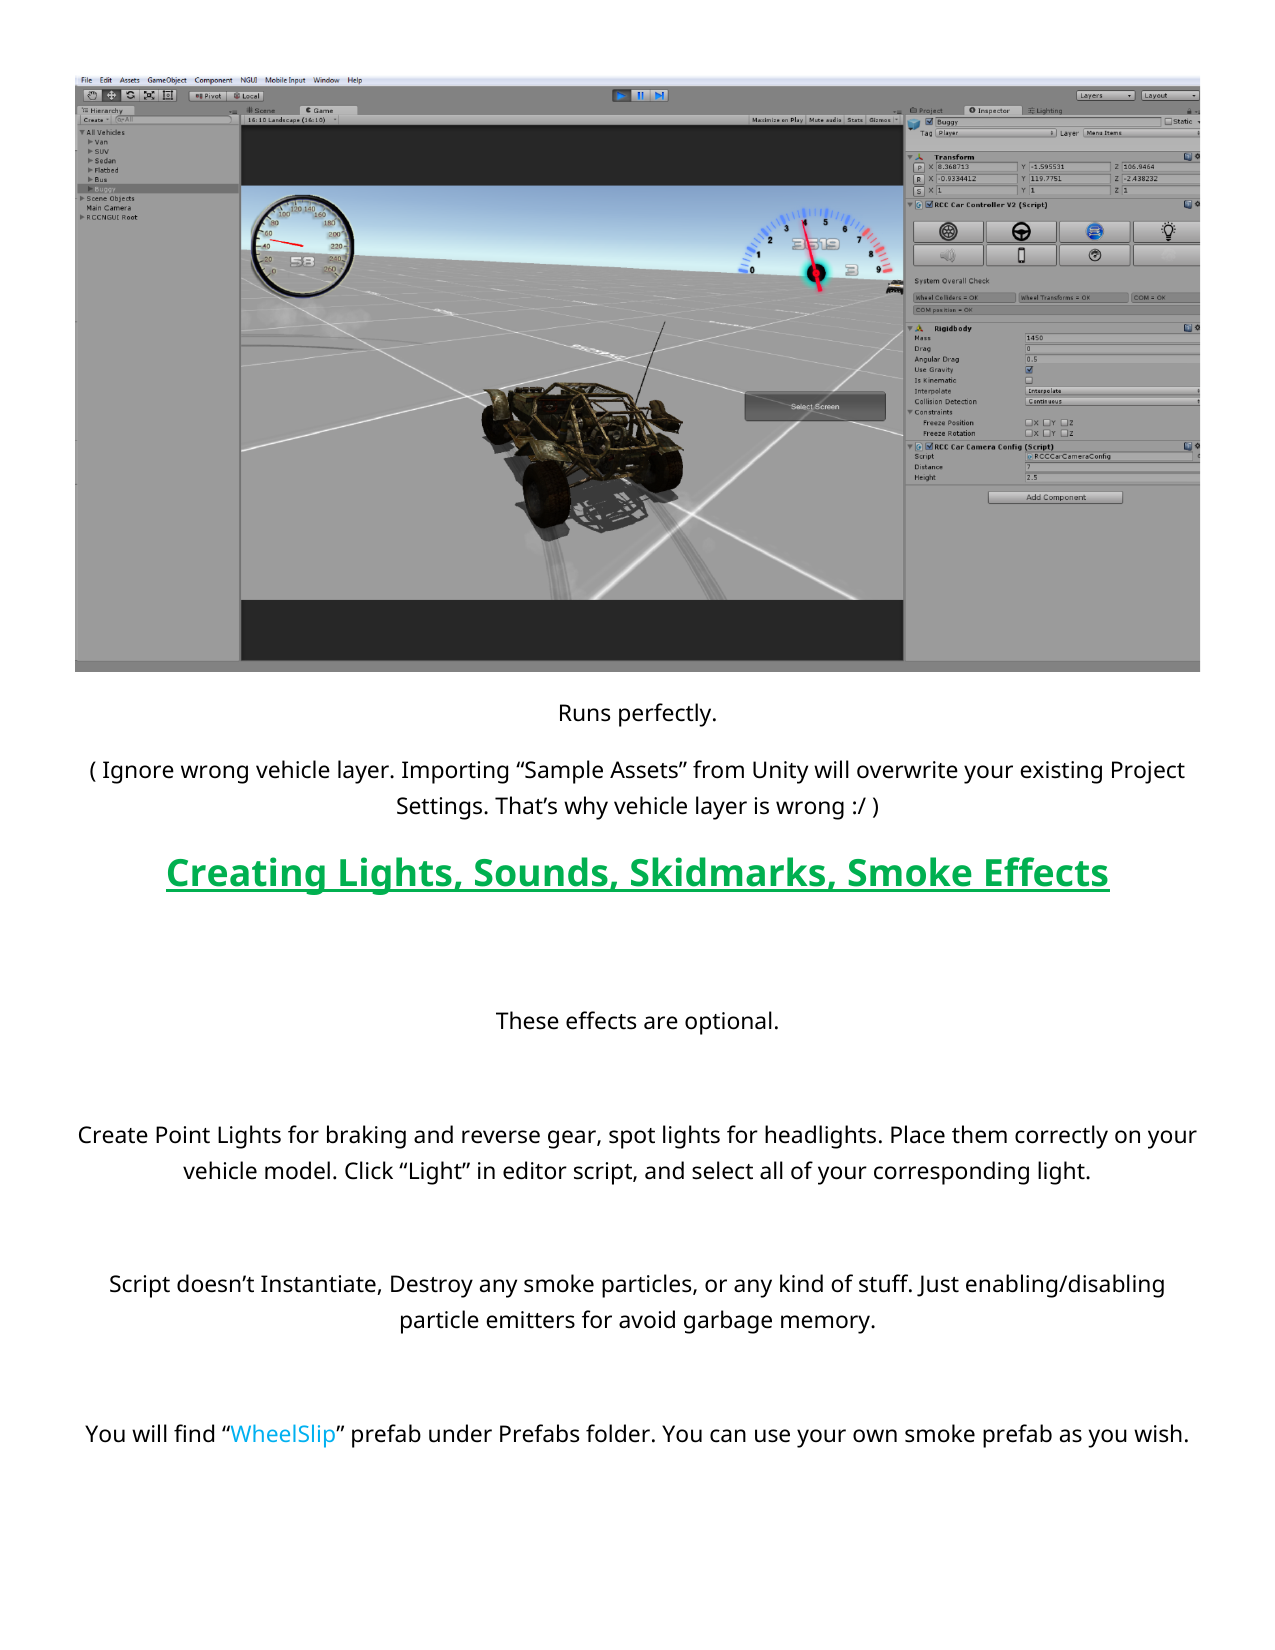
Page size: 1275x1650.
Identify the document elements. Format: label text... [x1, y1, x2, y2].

text Runs perfectly. [75, 697, 1200, 728]
text Script doesn’t Instantiate, Destroy any smoke particles, or any kind of stuff. Just enabling/disabling particle emitters for avoid garbage memory. [75, 1268, 1200, 1336]
text ( Ignore wrong vehicle layer. Importing “Sample Assets” from Unity will overwrite your existing Project Settings. That’s why vehicle layer is wrong :/ ) [75, 754, 1200, 821]
text These effects are optional. [75, 1005, 1200, 1037]
text You will find “WheelSlip” prefab under Prefabs folder. You can use your own smoke prefab as you wish. [75, 1418, 1200, 1449]
picture [75, 75, 1200, 672]
text Creating Lights, Sounds, Skidmarks, Smoke Effects [75, 846, 1200, 897]
text Create Point Lights for braking and reverse gear, spot lights for headlights. Place them correctly on your vehicle model. Click “Light” in editor script, and select all of your corresponding light. [75, 1119, 1200, 1186]
